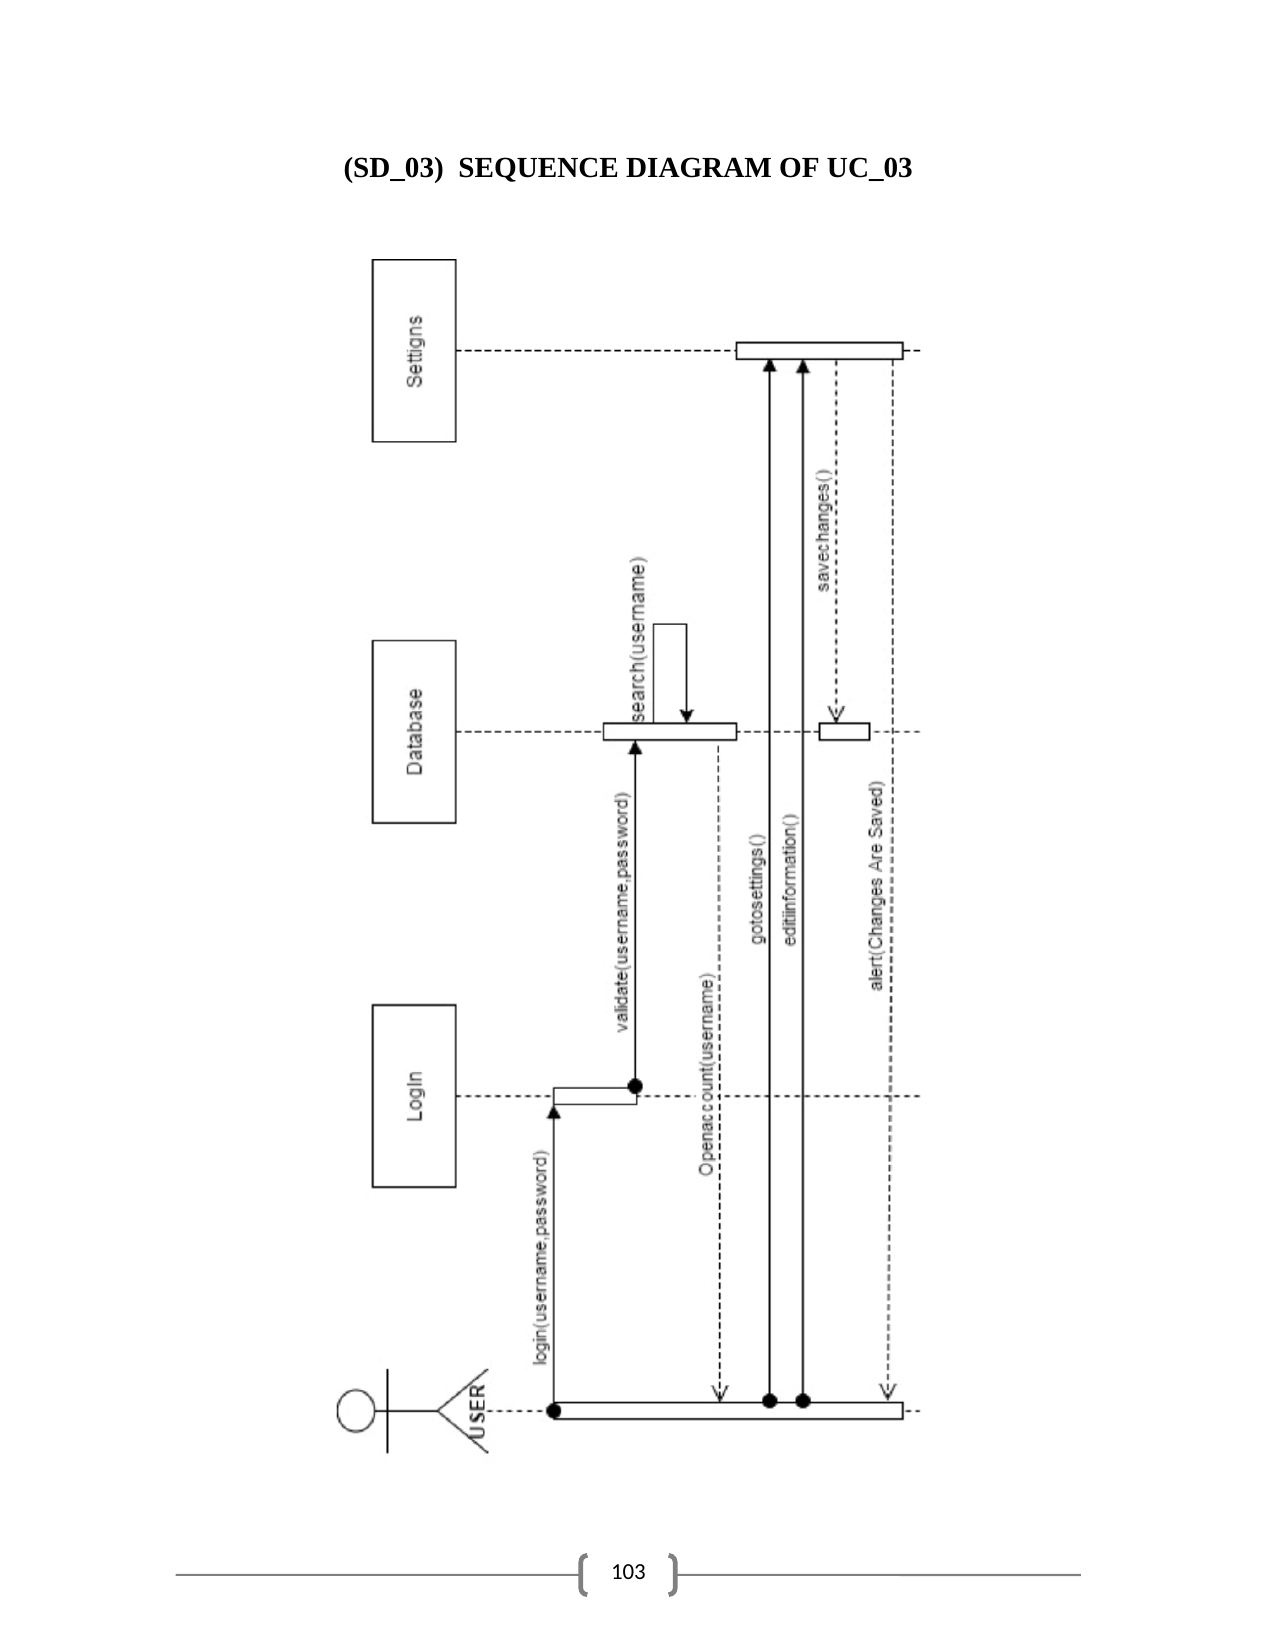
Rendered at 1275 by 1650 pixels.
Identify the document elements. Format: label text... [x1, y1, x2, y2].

picture [337, 260, 921, 1477]
text (SD_03) SEQUENCE DIAGRAM OF UC_03 [131, 150, 1125, 183]
